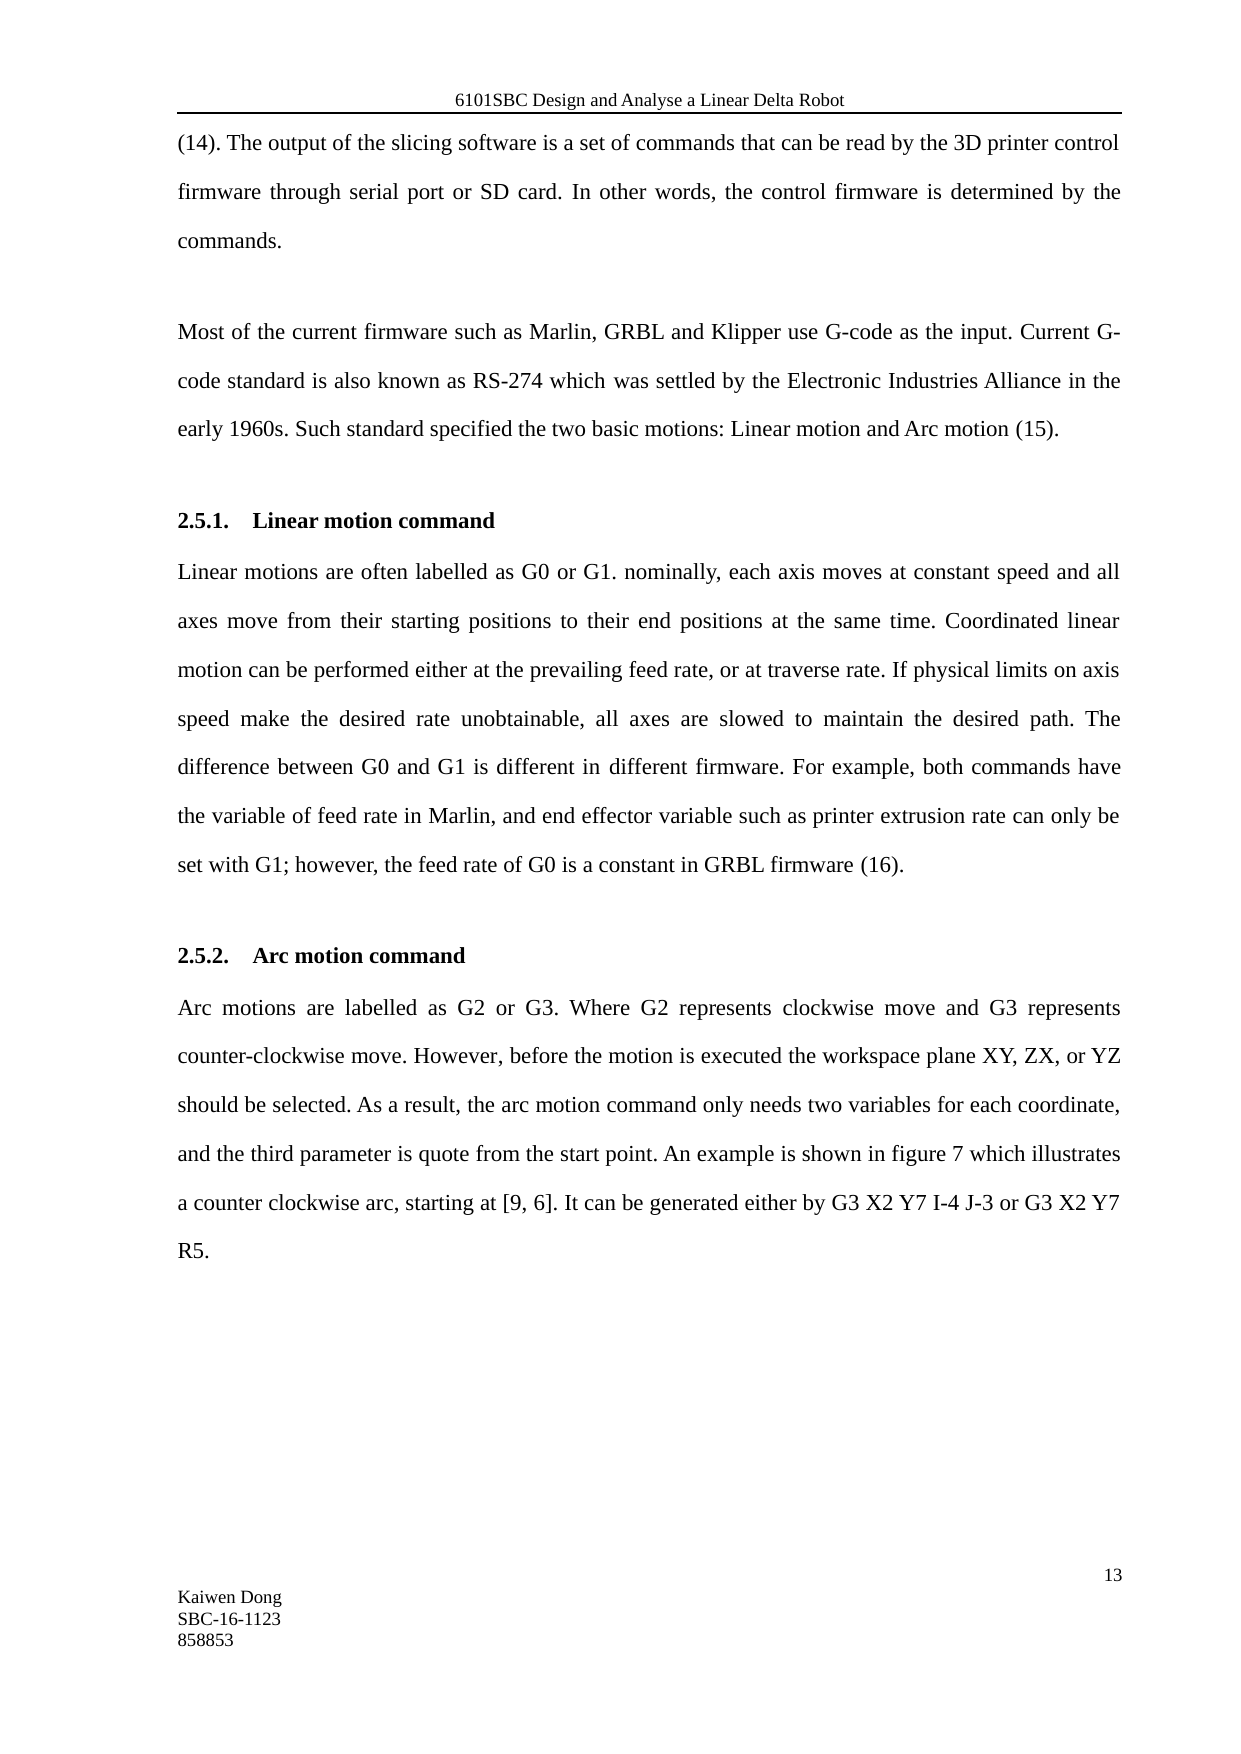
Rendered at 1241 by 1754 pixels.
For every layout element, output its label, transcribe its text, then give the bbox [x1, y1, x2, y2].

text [177, 126, 1122, 256]
subtitle Linear motion command [177, 504, 1122, 536]
text Most of the current firmware such as Marlin, GRBL and Klipper use G-code as the input. Current G-code standard is also known as RS-274 which was settled by the Electronic Industries Alliance in the early 1960s. Such standard specified the two basic motions: Linear motion and Arc motion. [177, 315, 1122, 445]
text Arc motions are labelled as G2 or G3. Where G2 represents clockwise move and G3 represents counter-clockwise move. However, before the motion is executed the workspace plane XY, ZX, or YZ should be selected. As a result, the arc motion command only needs two variables for each coordinate, and the third parameter is quote from the start point. An example is shown in figure 7 which illustrates a counter clockwise arc, starting at [9, 6]. It can be generated either by G3 X2 Y7 I-4 J-3 or G3 X2 Y7 R5. [177, 991, 1122, 1267]
subtitle Arc motion command [177, 939, 1122, 972]
text Linear motions are often labelled as G0 or G1. nominally, each axis moves at constant speed and all axes move from their starting positions to their end positions at the same time. Coordinated linear motion can be performed either at the prevailing feed rate, or at traverse rate. If physical limits on axis speed make the desired rate unobtainable, all axes are slowed to maintain the desired path. The difference between G0 and G1 is different in different firmware. For example, both commands have the variable of feed rate in Marlin, and end effector variable such as printer extrusion rate can only be set with G1; however, the feed rate of G0 is a constant in GRBL firmware . [177, 555, 1122, 880]
